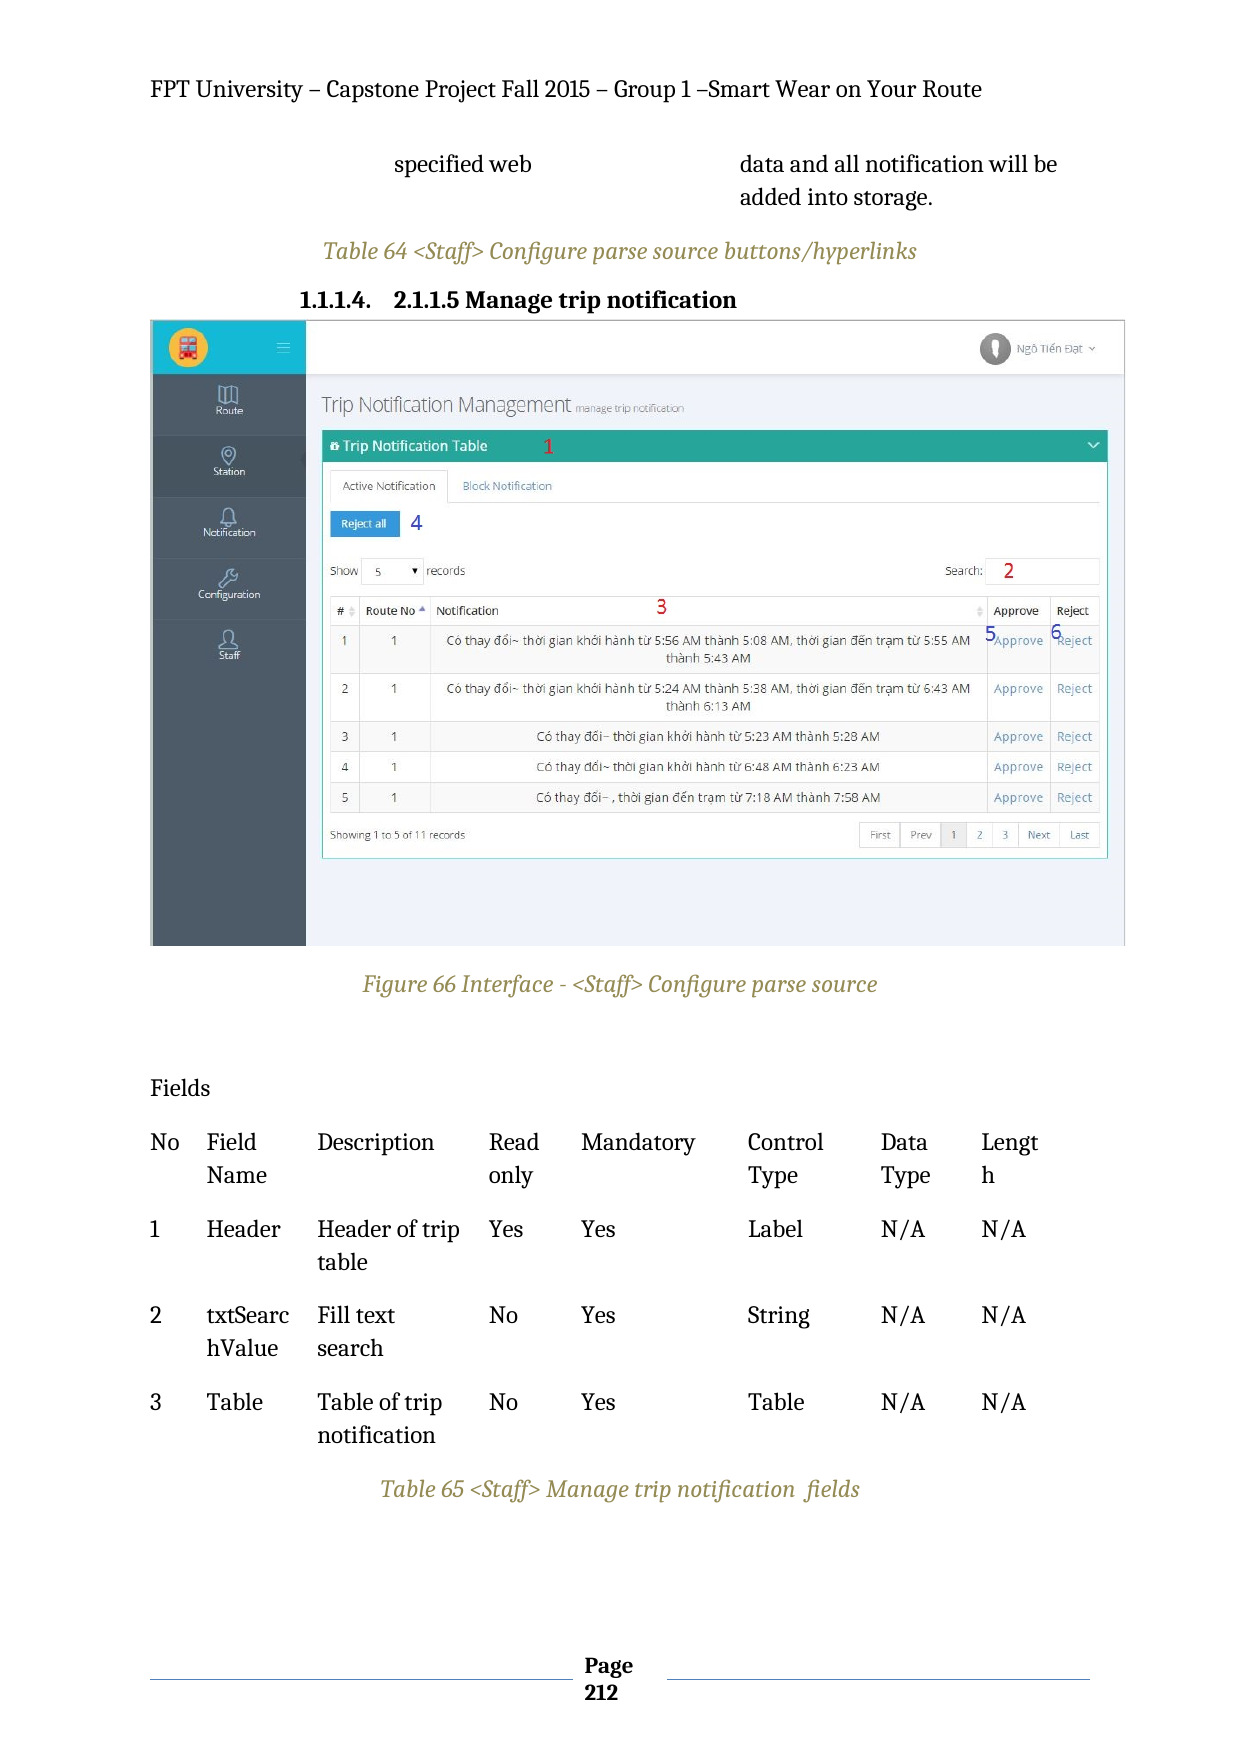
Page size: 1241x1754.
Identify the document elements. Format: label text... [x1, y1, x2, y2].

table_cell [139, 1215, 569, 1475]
subtitle 2.1.1.5 Manage trip notification [300, 286, 1090, 315]
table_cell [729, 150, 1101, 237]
text Fields [150, 1074, 1090, 1102]
text Figure 66 Interface - <Staff> Configure parse source [150, 970, 1090, 999]
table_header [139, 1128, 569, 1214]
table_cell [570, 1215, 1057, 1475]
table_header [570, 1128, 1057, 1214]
picture [150, 319, 1125, 946]
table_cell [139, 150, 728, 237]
